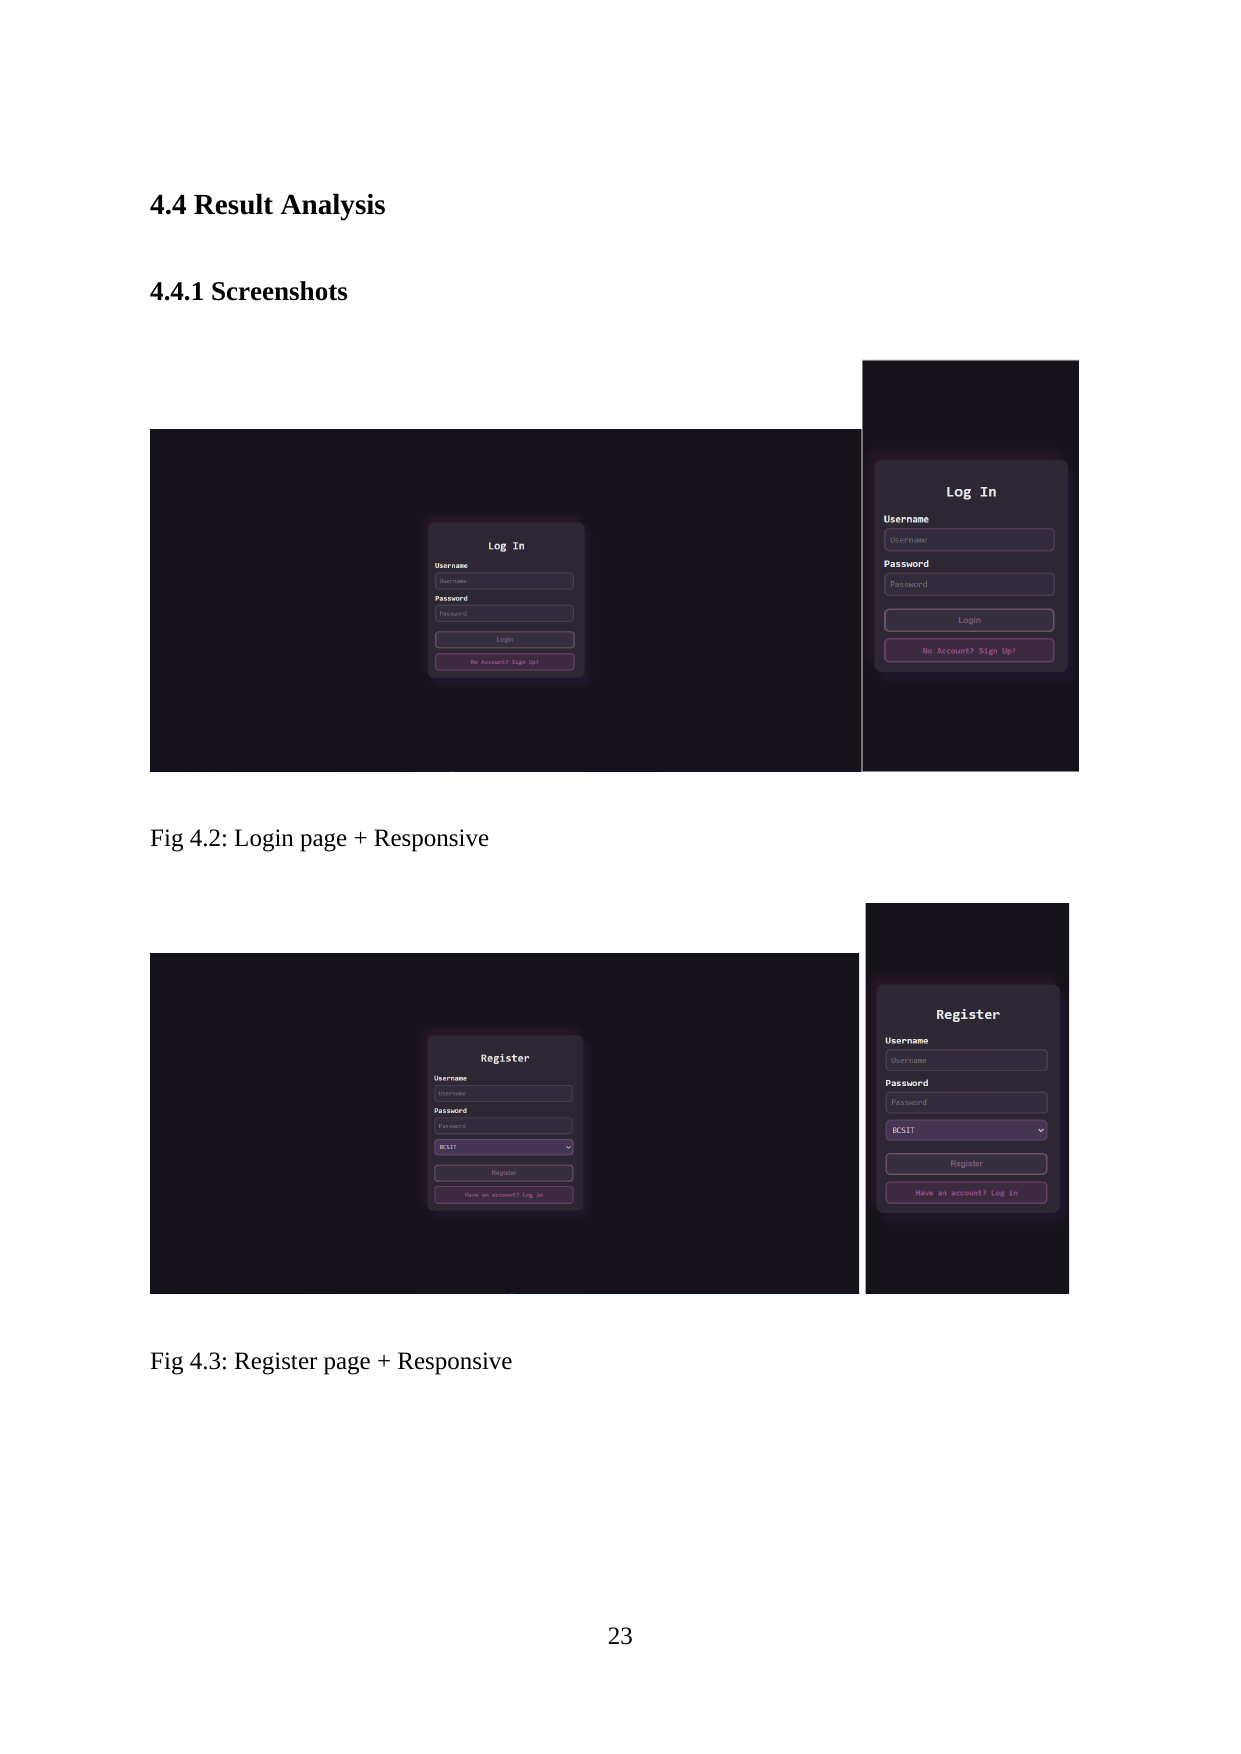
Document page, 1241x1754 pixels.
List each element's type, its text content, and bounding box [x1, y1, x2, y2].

picture [865, 903, 1070, 1294]
text Fig 4.3: Register page + Responsive [150, 1346, 1090, 1375]
picture [150, 359, 1079, 772]
picture [150, 953, 860, 1294]
text Fig 4.2: Login page + Responsive [150, 823, 1090, 852]
subtitle 4.4.1 Screenshots [150, 275, 1090, 306]
subtitle 4.4 Result Analysis [150, 187, 1090, 221]
